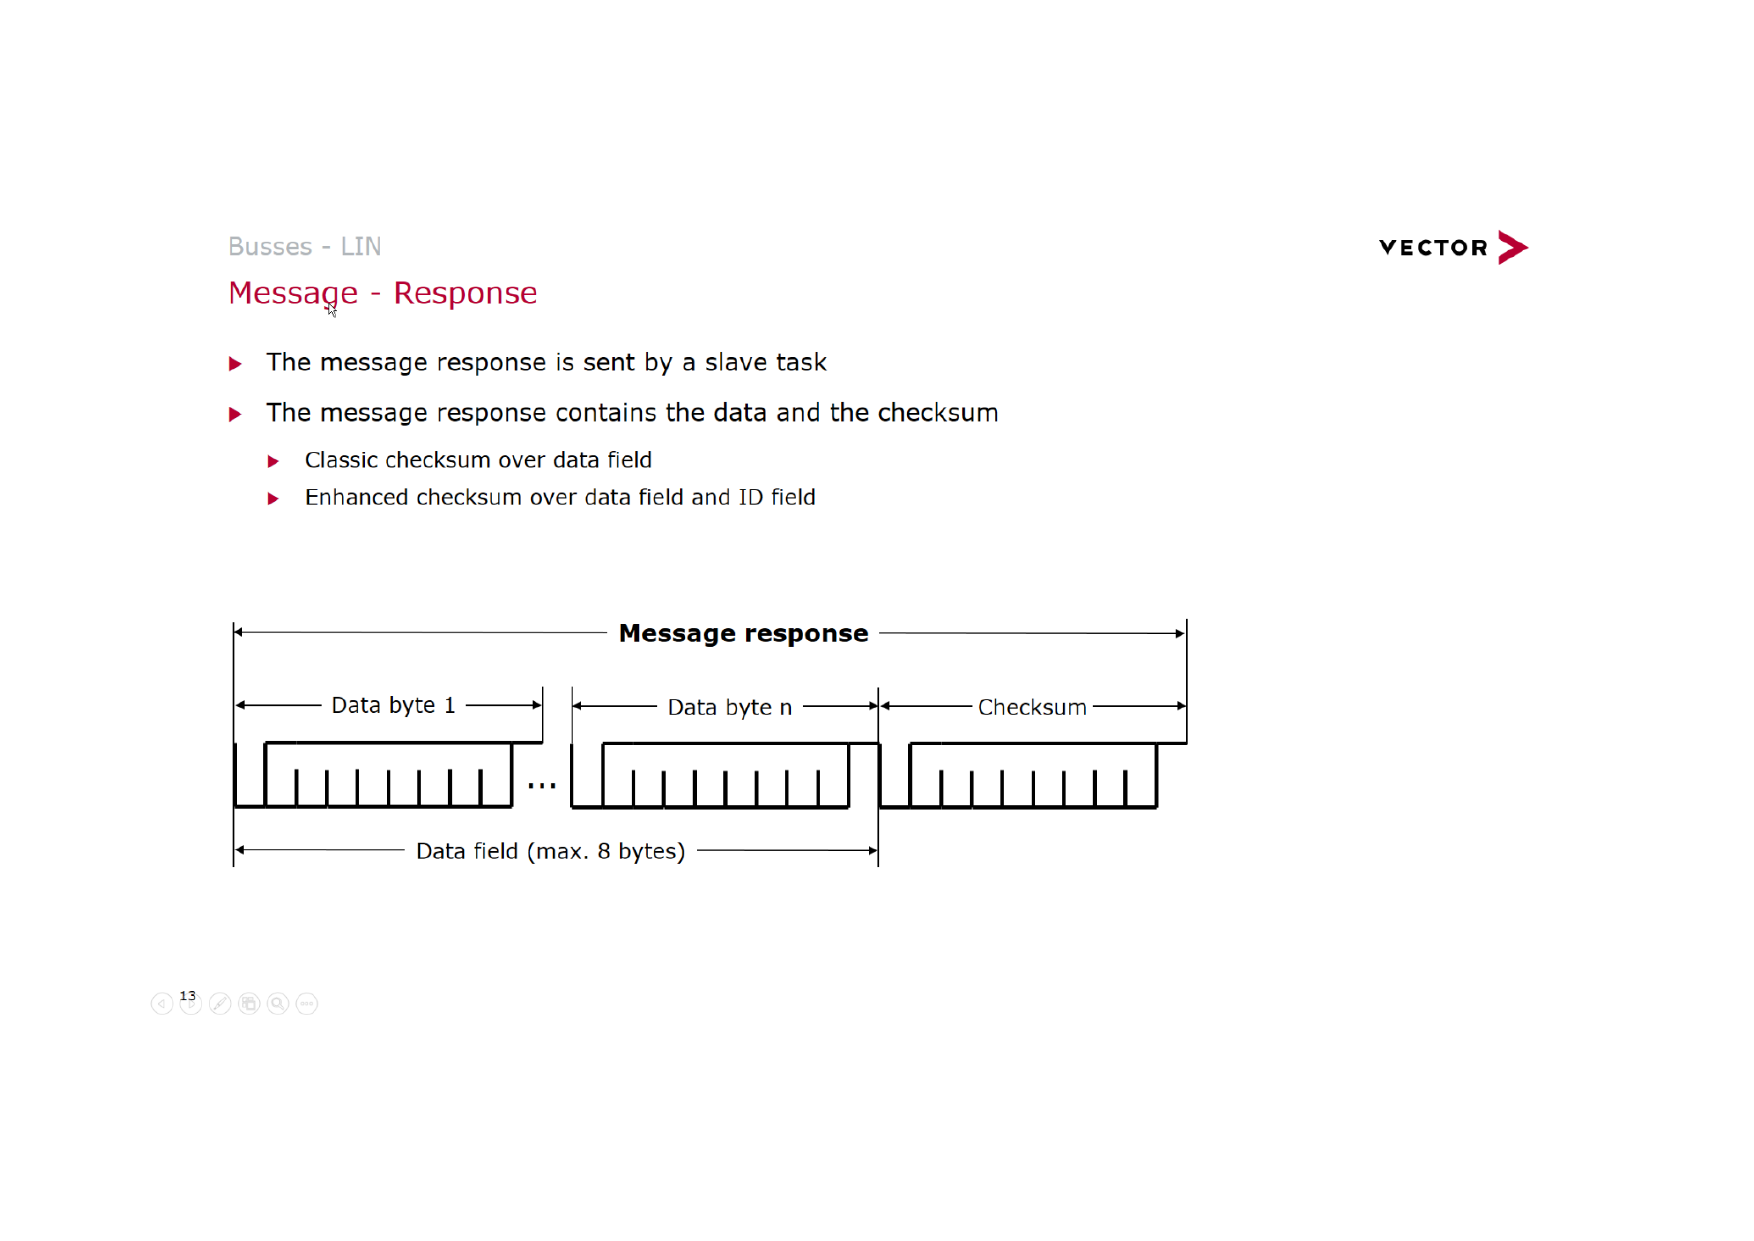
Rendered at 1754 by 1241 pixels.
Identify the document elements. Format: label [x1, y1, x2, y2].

picture [150, 197, 1604, 1015]
